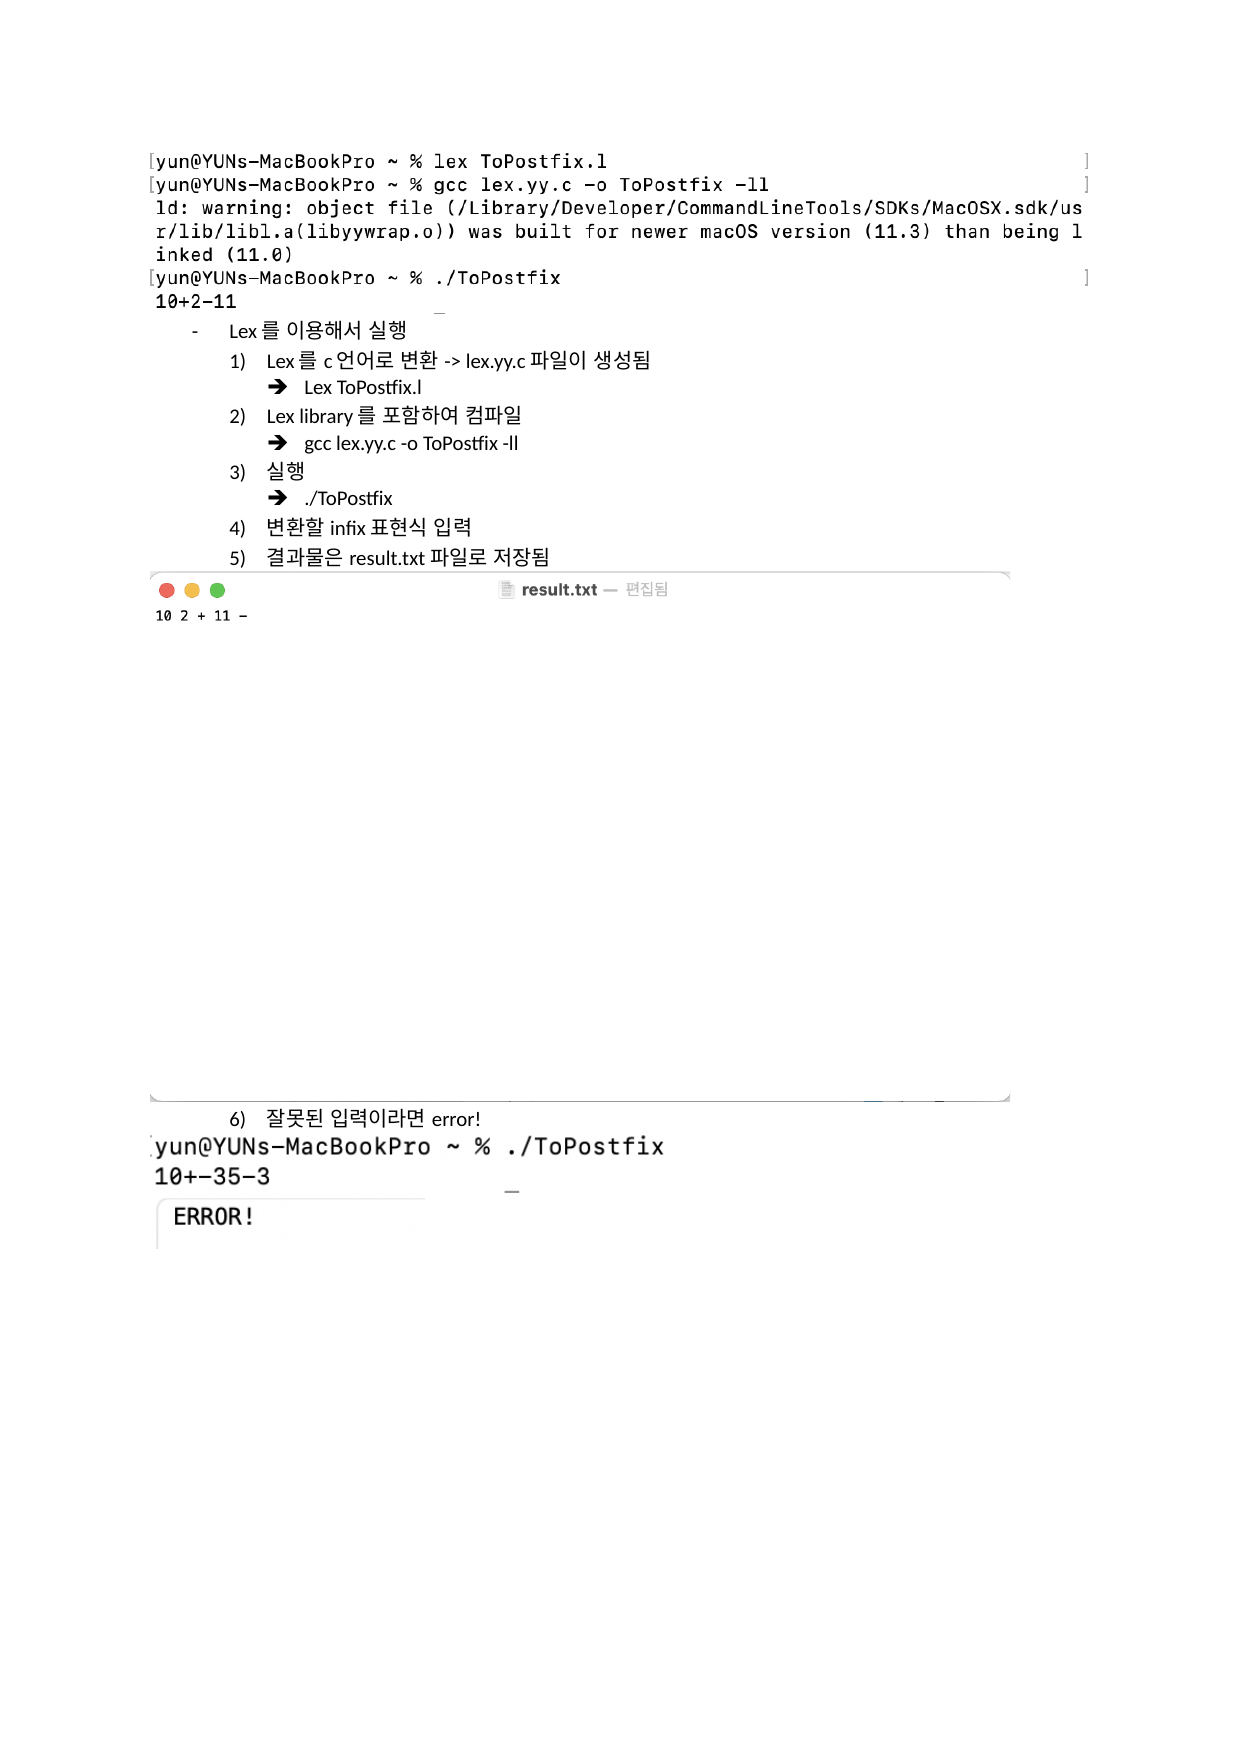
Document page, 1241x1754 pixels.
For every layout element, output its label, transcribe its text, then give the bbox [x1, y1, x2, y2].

picture [150, 571, 1011, 1102]
list ./ToPostfix [267, 486, 1007, 511]
picture [150, 1132, 732, 1249]
picture [150, 150, 1091, 314]
list 결과물은 result.txt 파일로 저장됨 [229, 541, 1007, 571]
list Lex ToPostfix.l [267, 374, 1007, 400]
list gcc lex.yy.c -o ToPostfix -ll [267, 430, 1007, 455]
list 변환할 infix 표현식 입력 [229, 511, 1007, 541]
list 잘못된 입력이라면 error! [229, 1102, 1007, 1132]
list Lex library를 포함하여 컴파일 [229, 400, 1007, 430]
list Lex를 이용해서 실행 [192, 314, 1007, 344]
list Lex를 c언어로 변환 -> lex.yy.c 파일이 생성됨 [229, 344, 1007, 374]
list 실행 [229, 455, 1007, 486]
